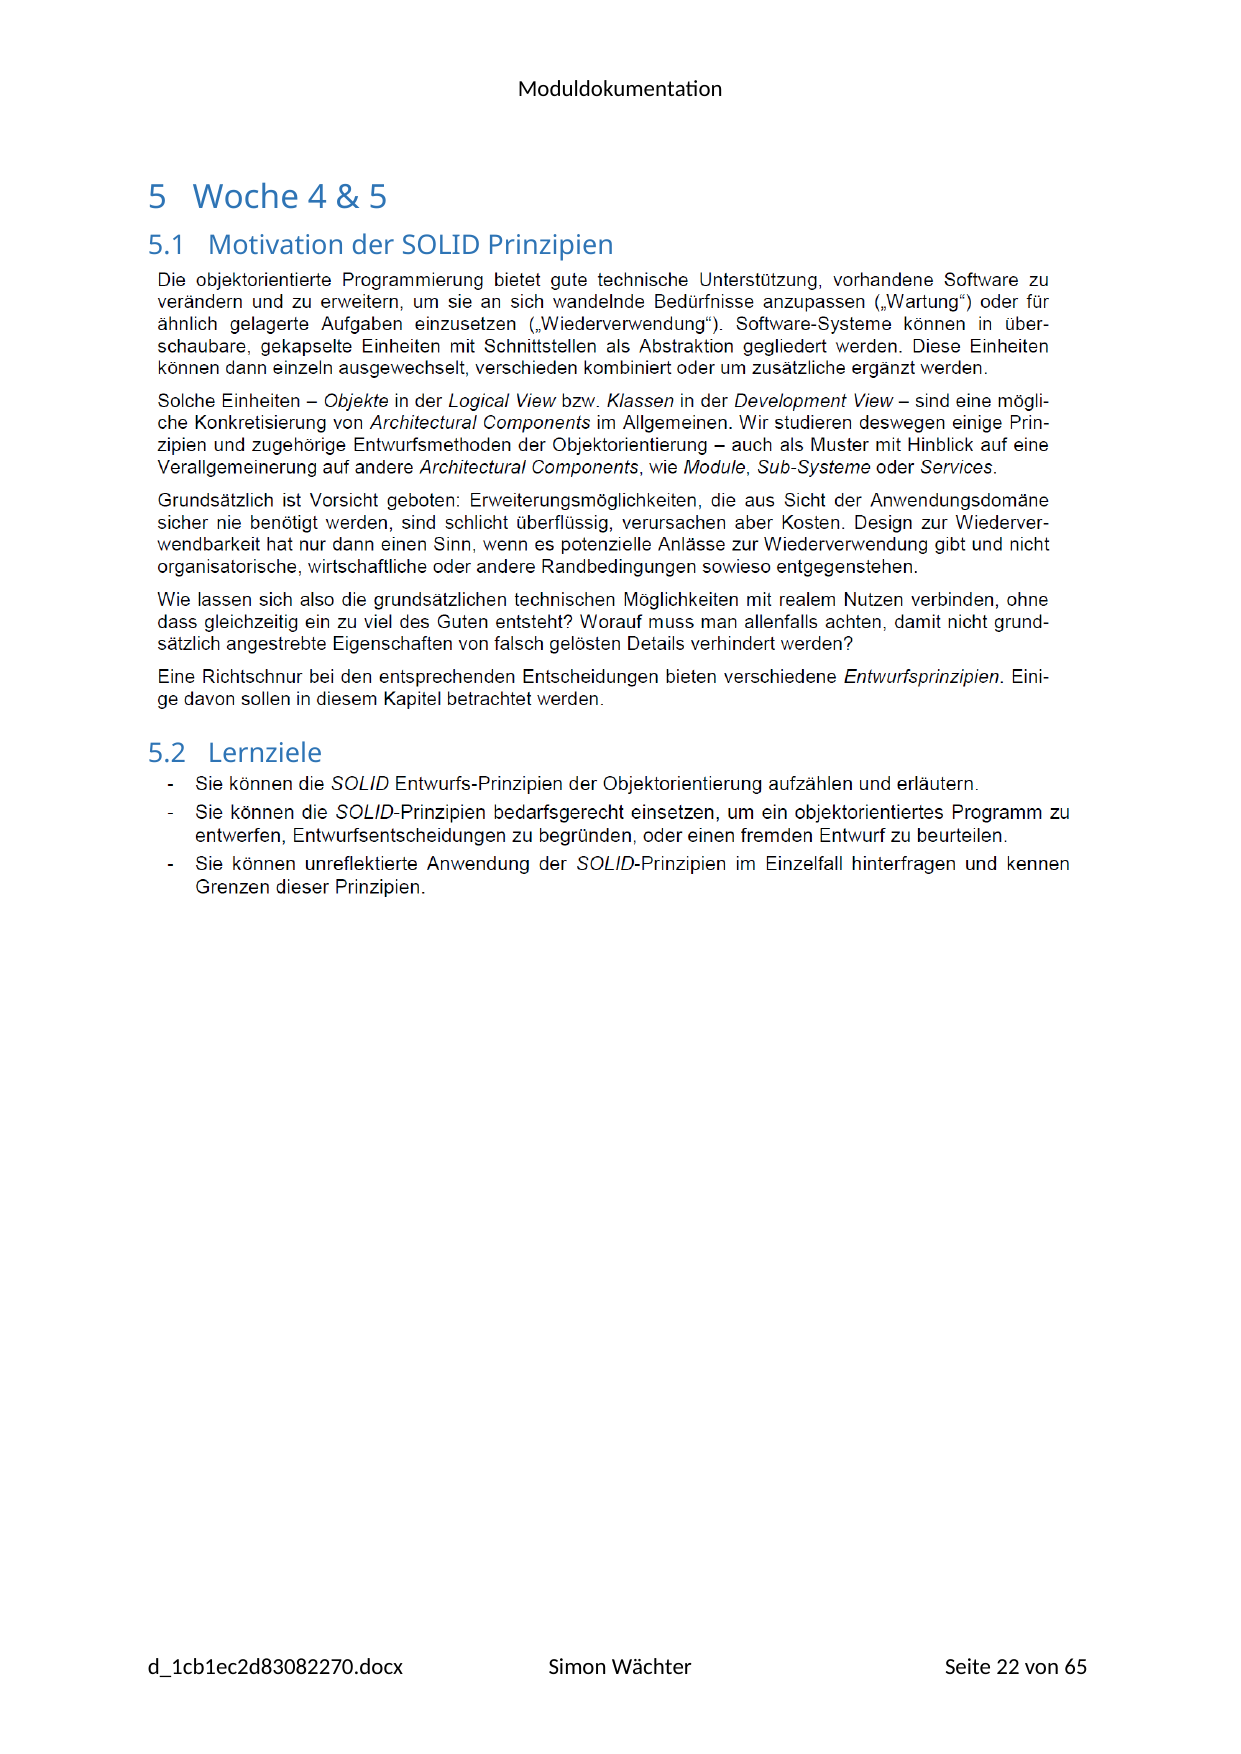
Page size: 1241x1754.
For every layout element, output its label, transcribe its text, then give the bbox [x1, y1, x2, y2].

subtitle Lernziele [148, 733, 1093, 770]
subtitle Motivation der SOLID Prinzipien [148, 226, 1093, 263]
picture [147, 773, 1093, 914]
subtitle Woche 4 & 5 [148, 173, 1093, 218]
picture [147, 265, 1093, 715]
